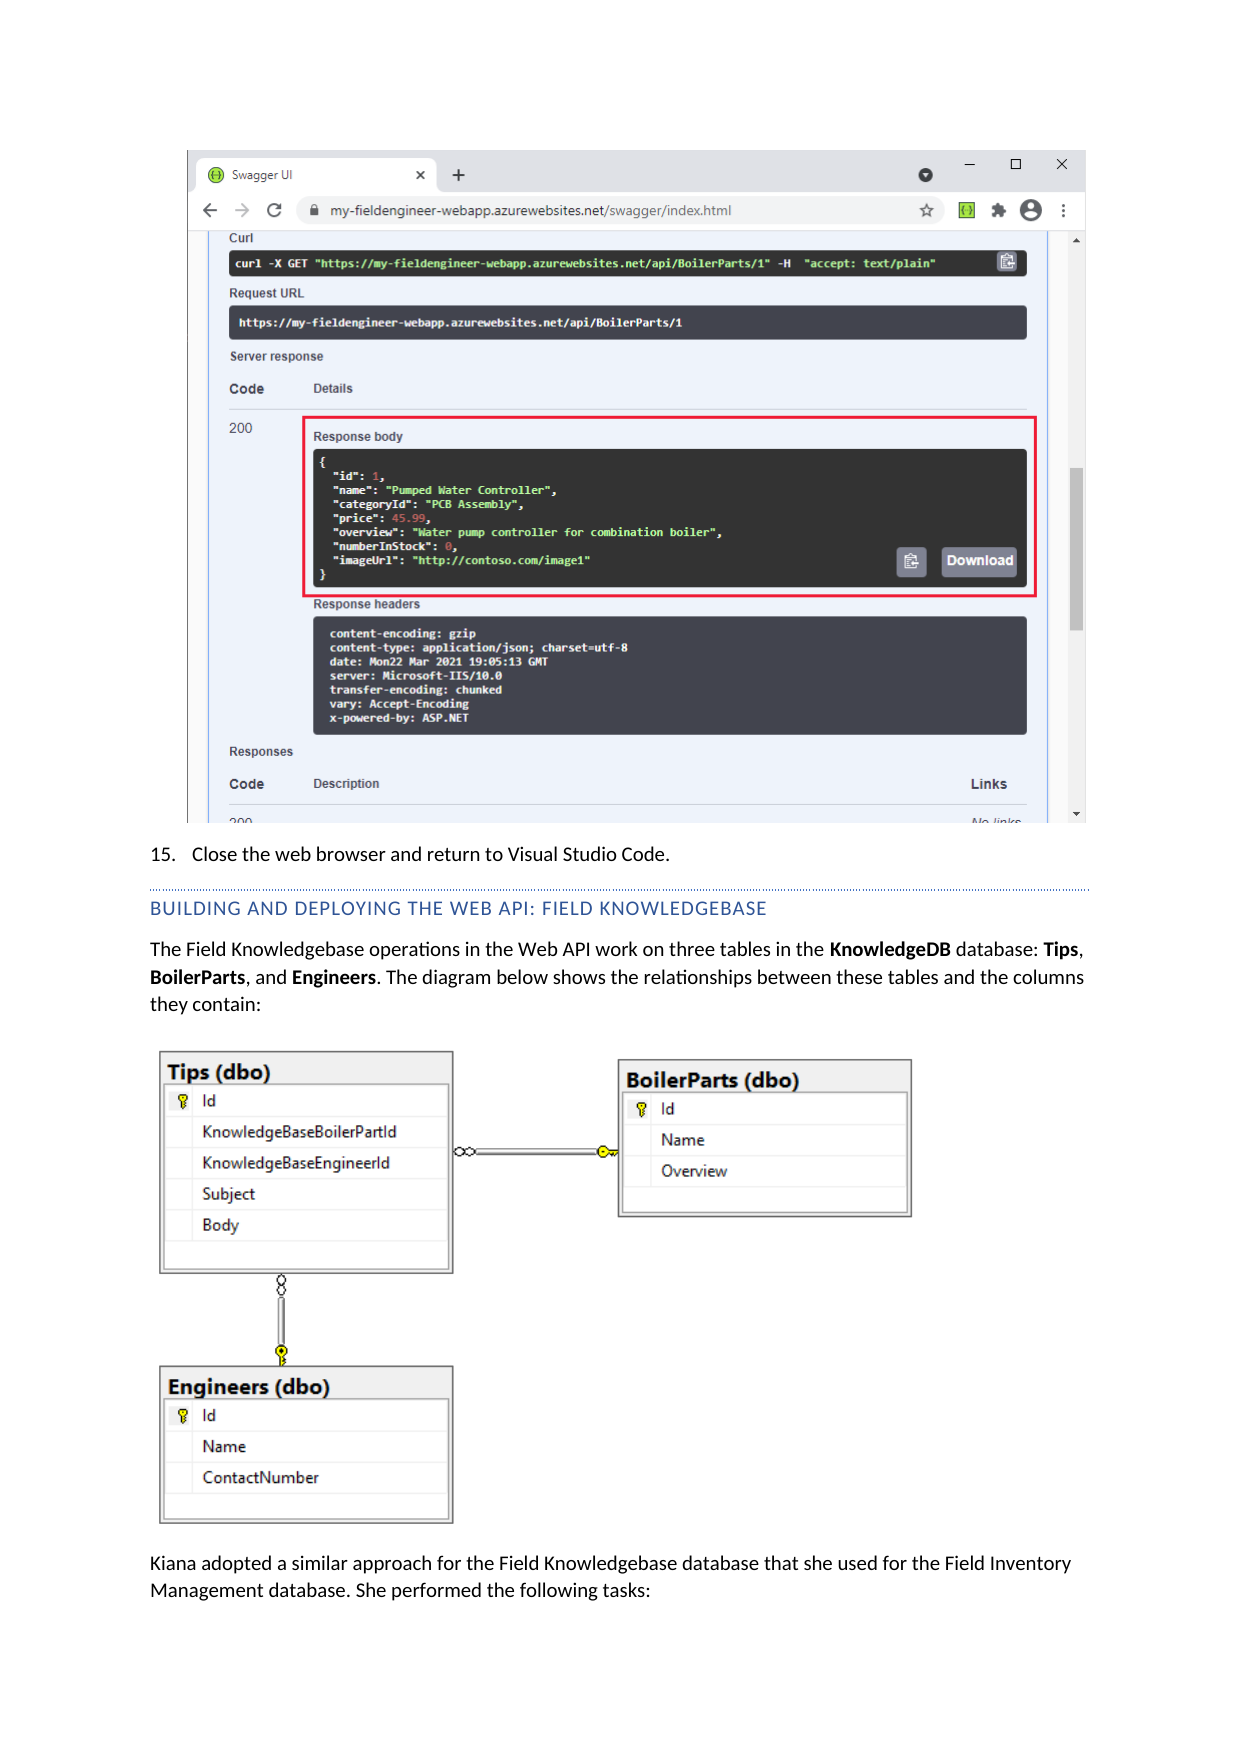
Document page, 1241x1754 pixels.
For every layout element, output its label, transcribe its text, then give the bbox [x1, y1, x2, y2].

picture [150, 1035, 931, 1532]
list Close the web browser and return to Visual Studio Code. [150, 841, 1090, 866]
picture [187, 150, 1085, 823]
text The Field Knowledgebase operations in the Web API work on three tables in the KnowledgeDB database: Tips, BoilerParts, and Engineers. The diagram below shows the relationships between these tables and the columns they contain: [150, 937, 1090, 1017]
text Kiana adopted a similar approach for the Field Knowledgebase database that she used for the Field Inventory Management database. She performed the following tasks: [150, 1550, 1090, 1603]
subtitle Building and Deploying the Web API: Field Knowledgebase [150, 889, 1090, 920]
